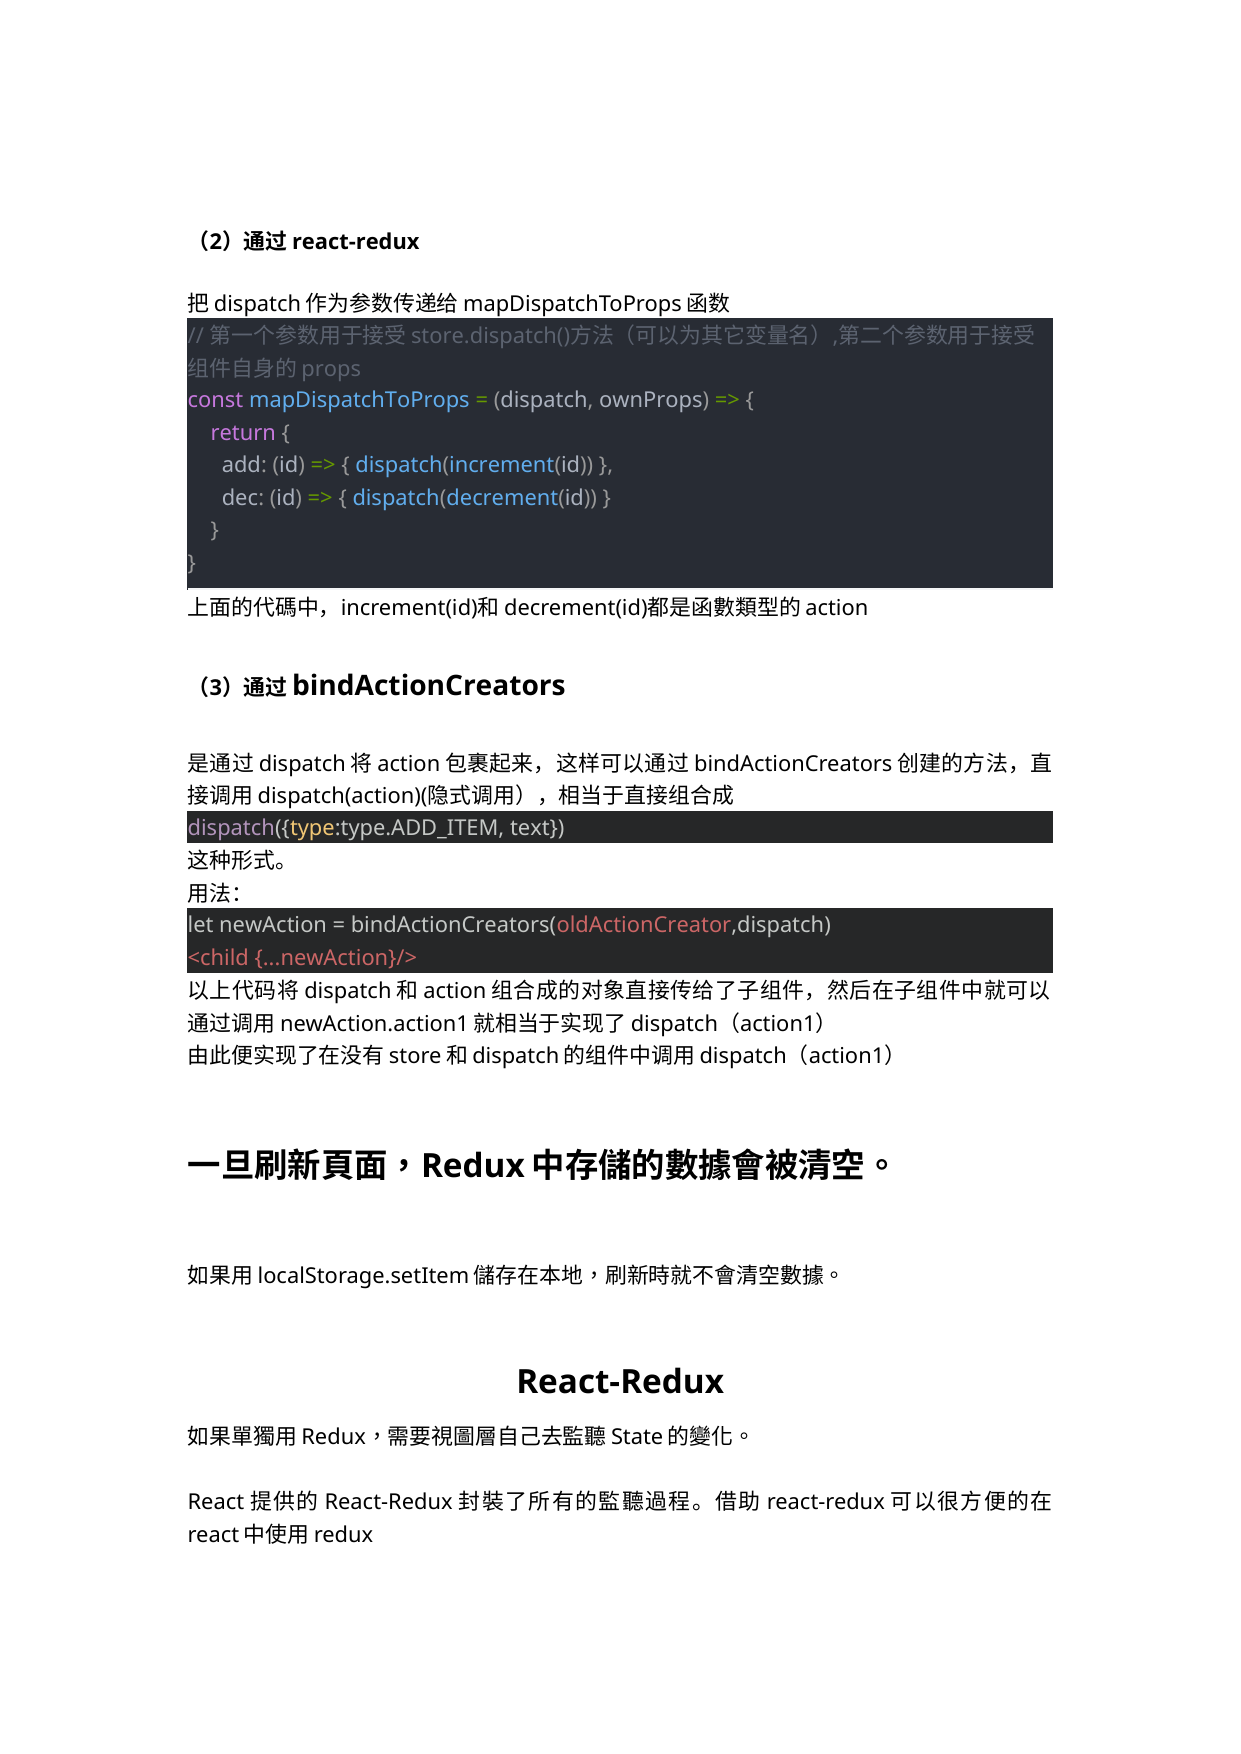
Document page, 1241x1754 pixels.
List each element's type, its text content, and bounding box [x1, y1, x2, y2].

text const mapDispatchToProps = (dispatch, ownProps) => { [187, 383, 1053, 415]
text // 第一个参数用于接受store.dispatch()方法（可以为其它变量名）,第二个参数用于接受组件自身的props [187, 318, 1053, 383]
text 是通过dispatch将action包裹起来，这样可以通过bindActionCreators创建的方法，直接调用dispatch(action)(隐式调用），相当于直接组合成 [187, 746, 1053, 811]
text } [187, 545, 1053, 590]
text 如果用localStorage.setItem儲存在本地，刷新時就不會清空數據。 [187, 1258, 1053, 1290]
text 这种形式。 用法： [187, 843, 1053, 908]
text return { [187, 415, 1053, 448]
subtitle 一旦刷新頁面，Redux中存儲的數據會被清空。 [187, 1130, 1053, 1195]
text dec: (id) => { dispatch(decrement(id)) } [187, 480, 1053, 513]
subtitle （2）通过react-redux [187, 224, 1053, 256]
text 如果單獨用Redux，需要視圖層自己去監聽State的變化。 [187, 1419, 1053, 1451]
text <child {...newAction}/> [187, 941, 1053, 973]
text let newAction = bindActionCreators(oldActionCreator,dispatch) [187, 908, 1053, 941]
text 把dispatch作为参数传递给mapDispatchToProps函数 [187, 285, 1053, 318]
text React提供的React-Redux封裝了所有的監聽過程。借助react-redux可以很方便的在react中使用redux [187, 1484, 1053, 1549]
text } [187, 513, 1053, 545]
text 以上代码将dispatch和action组合成的对象直接传给了子组件，然后在子组件中就可以通过调用 newAction.action1就相当于实现了dispatch（action1） 由此便实现了在没有store和dispatch的组件中调用dispatch（action1） [187, 973, 1053, 1071]
title React-Redux [187, 1348, 1053, 1413]
text dispatch({type:type.ADD_ITEM, text}) [187, 811, 1053, 843]
subtitle （3）通过bindActionCreators [187, 651, 1053, 716]
text 上面的代碼中，increment(id)和decrement(id)都是函數類型的action [187, 590, 1053, 622]
text add: (id) => { dispatch(increment(id)) }, [187, 448, 1053, 480]
